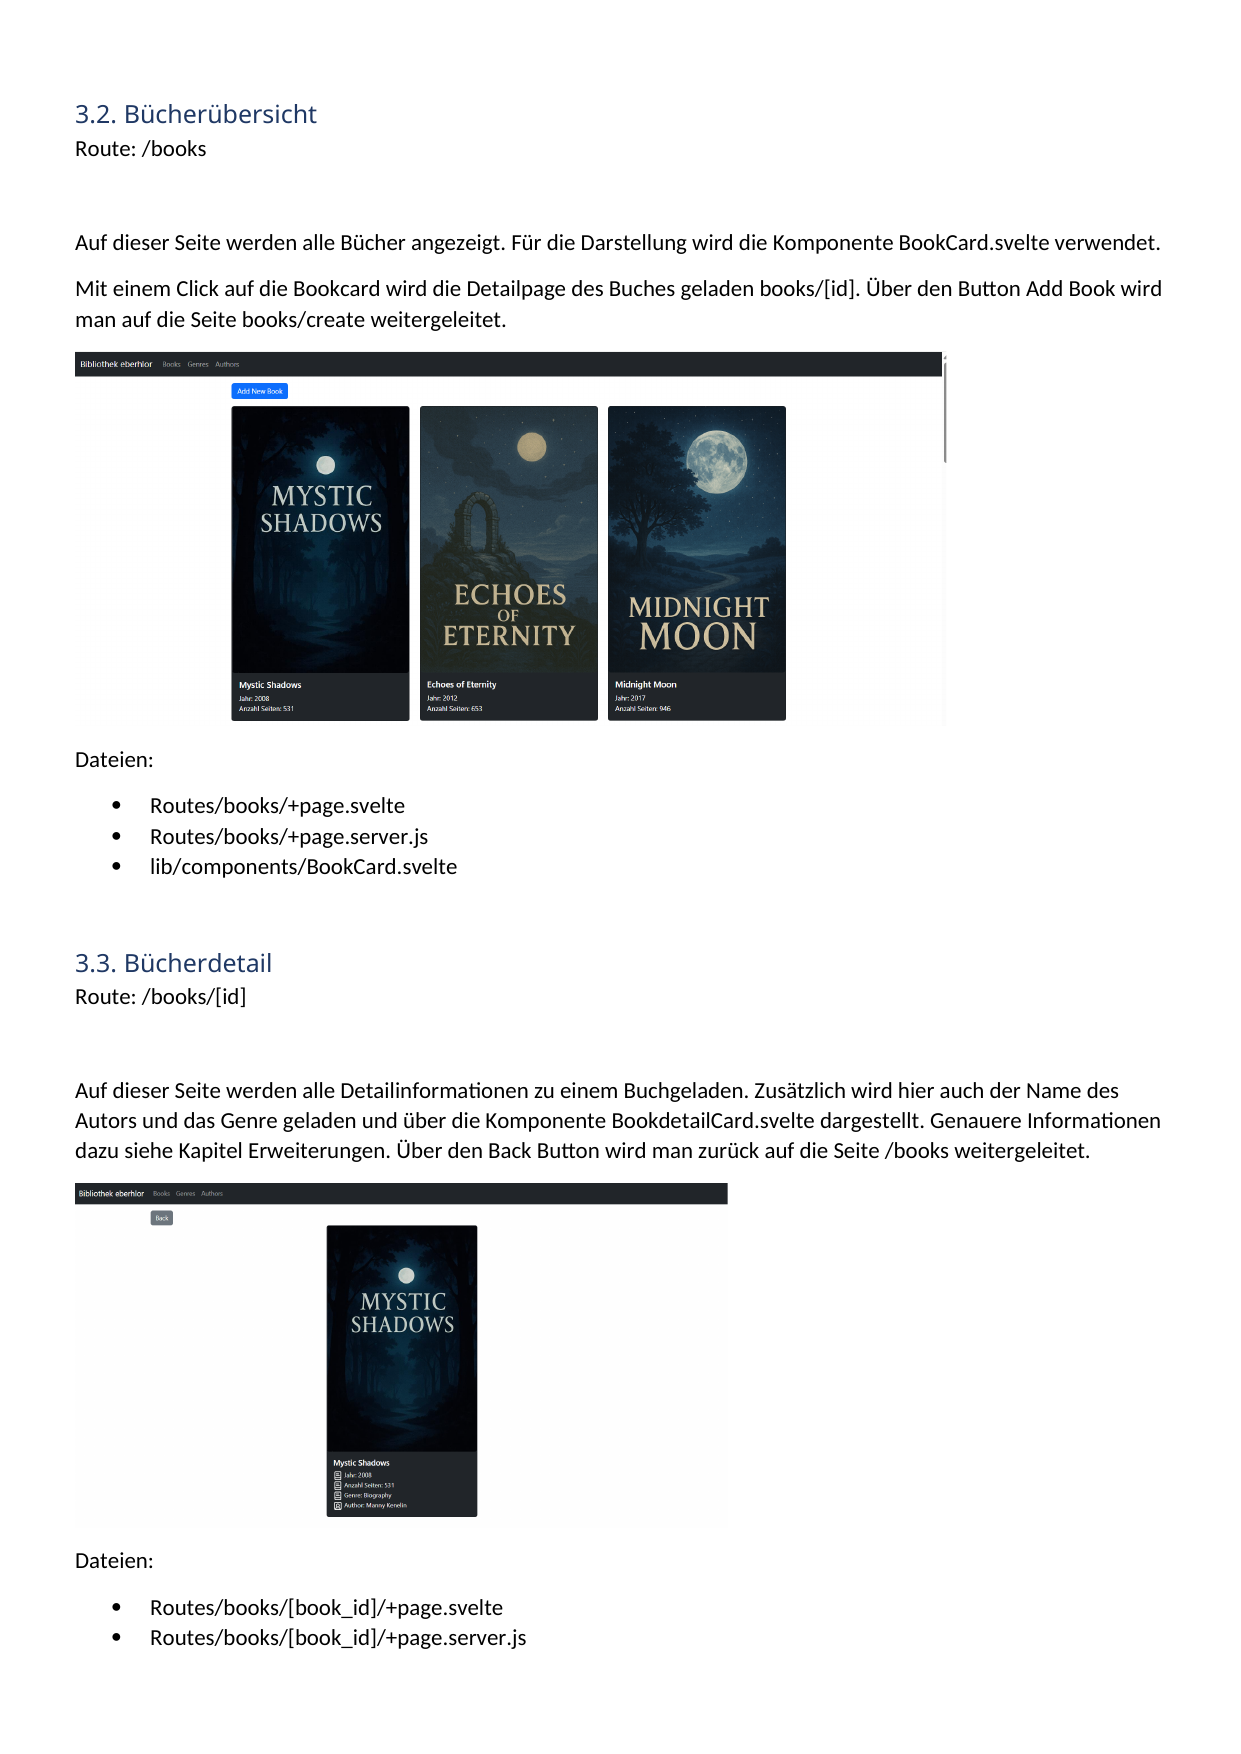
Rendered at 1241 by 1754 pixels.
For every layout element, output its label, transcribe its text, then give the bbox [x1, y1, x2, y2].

subtitle Bücherdetail [75, 946, 1165, 980]
text Auf dieser Seite werden alle Bücher angezeigt. Für die Darstellung wird die Komponente BookCard.svelte verwendet. [75, 228, 1165, 256]
list lib/components/BookCard.svelte [112, 852, 1165, 880]
picture [75, 1183, 728, 1528]
text Dateien: [75, 1546, 1165, 1574]
list Routes/books/+page.svelte [112, 792, 1165, 819]
text Dateien: [75, 745, 1165, 773]
text Mit einem Click auf die Bookcard wird die Detailpage des Buches geladen books/[id]. Über den Button Add Book wird man auf die Seite books/create weitergeleitet. [75, 274, 1165, 333]
list Routes/books/[book_id]/+page.svelte [112, 1593, 1165, 1621]
text Auf dieser Seite werden alle Detailinformationen zu einem Buchgeladen. Zusätzlich wird hier auch der Name des Autors und das Genre geladen und über die Komponente BookdetailCard.svelte dargestellt. Genauere Informationen dazu siehe Kapitel Erweiterungen. Über den Back Button wird man zurück auf die Seite /books weitergeleitet. [75, 1076, 1165, 1165]
text Route: /books [75, 134, 1165, 162]
list Routes/books/[book_id]/+page.server.js [112, 1623, 1165, 1651]
list Routes/books/+page.server.js [112, 822, 1165, 850]
picture [75, 351, 947, 726]
subtitle Bücherübersicht [75, 97, 1165, 131]
text Route: /books/[id] [75, 982, 1165, 1011]
